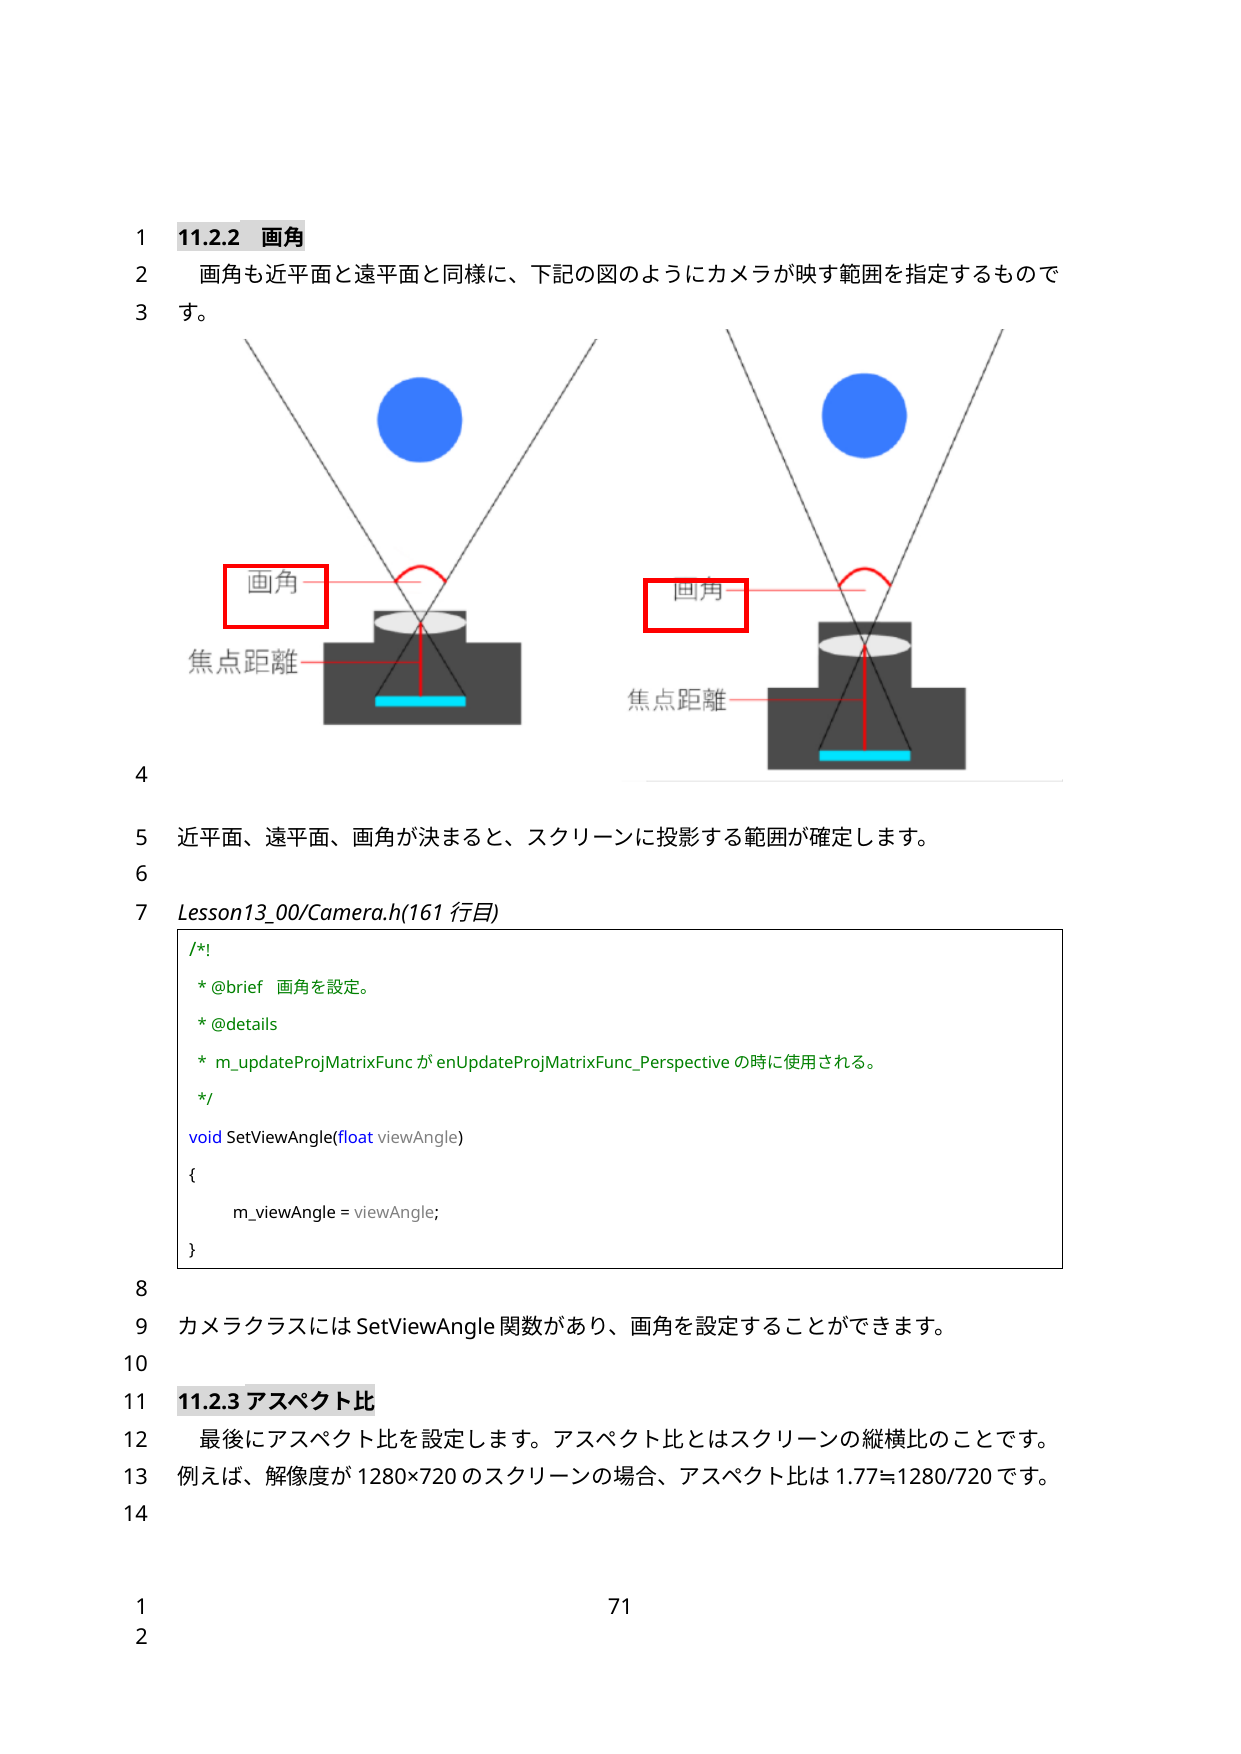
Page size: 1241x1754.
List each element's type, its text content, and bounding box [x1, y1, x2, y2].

text カメラクラスにはSetViewAngle関数があり、画角を設定することができます。 [177, 1306, 1063, 1344]
text Lesson13_00/Camera.h(161行目) [177, 892, 1063, 929]
text 11.2.3 アスペクト比 [177, 1381, 1063, 1419]
table_header /*! * @brief 画角を設定。 * @details * m_updateProjMatrixFuncがenUpdateProjMatrixFunc_Perspectiveの時に使用される。 */ void SetViewAngle(float viewAngle) { m_viewAngle = viewAngle; } [178, 930, 1062, 1268]
picture [177, 329, 1063, 782]
text 画角も近平面と遠平面と同様に、下記の図のようにカメラが映す範囲を指定するものです。 [177, 254, 1063, 329]
text 11.2.2 画角 [177, 217, 1063, 254]
text 近平面、遠平面、画角が決まると、スクリーンに投影する範囲が確定します。 [177, 817, 1063, 854]
text 最後にアスペクト比を設定します。アスペクト比とはスクリーンの縦横比のことです。例えば、解像度が1280×720のスクリーンの場合、アスペクト比は1.77≒1280/720です。 [177, 1419, 1063, 1494]
